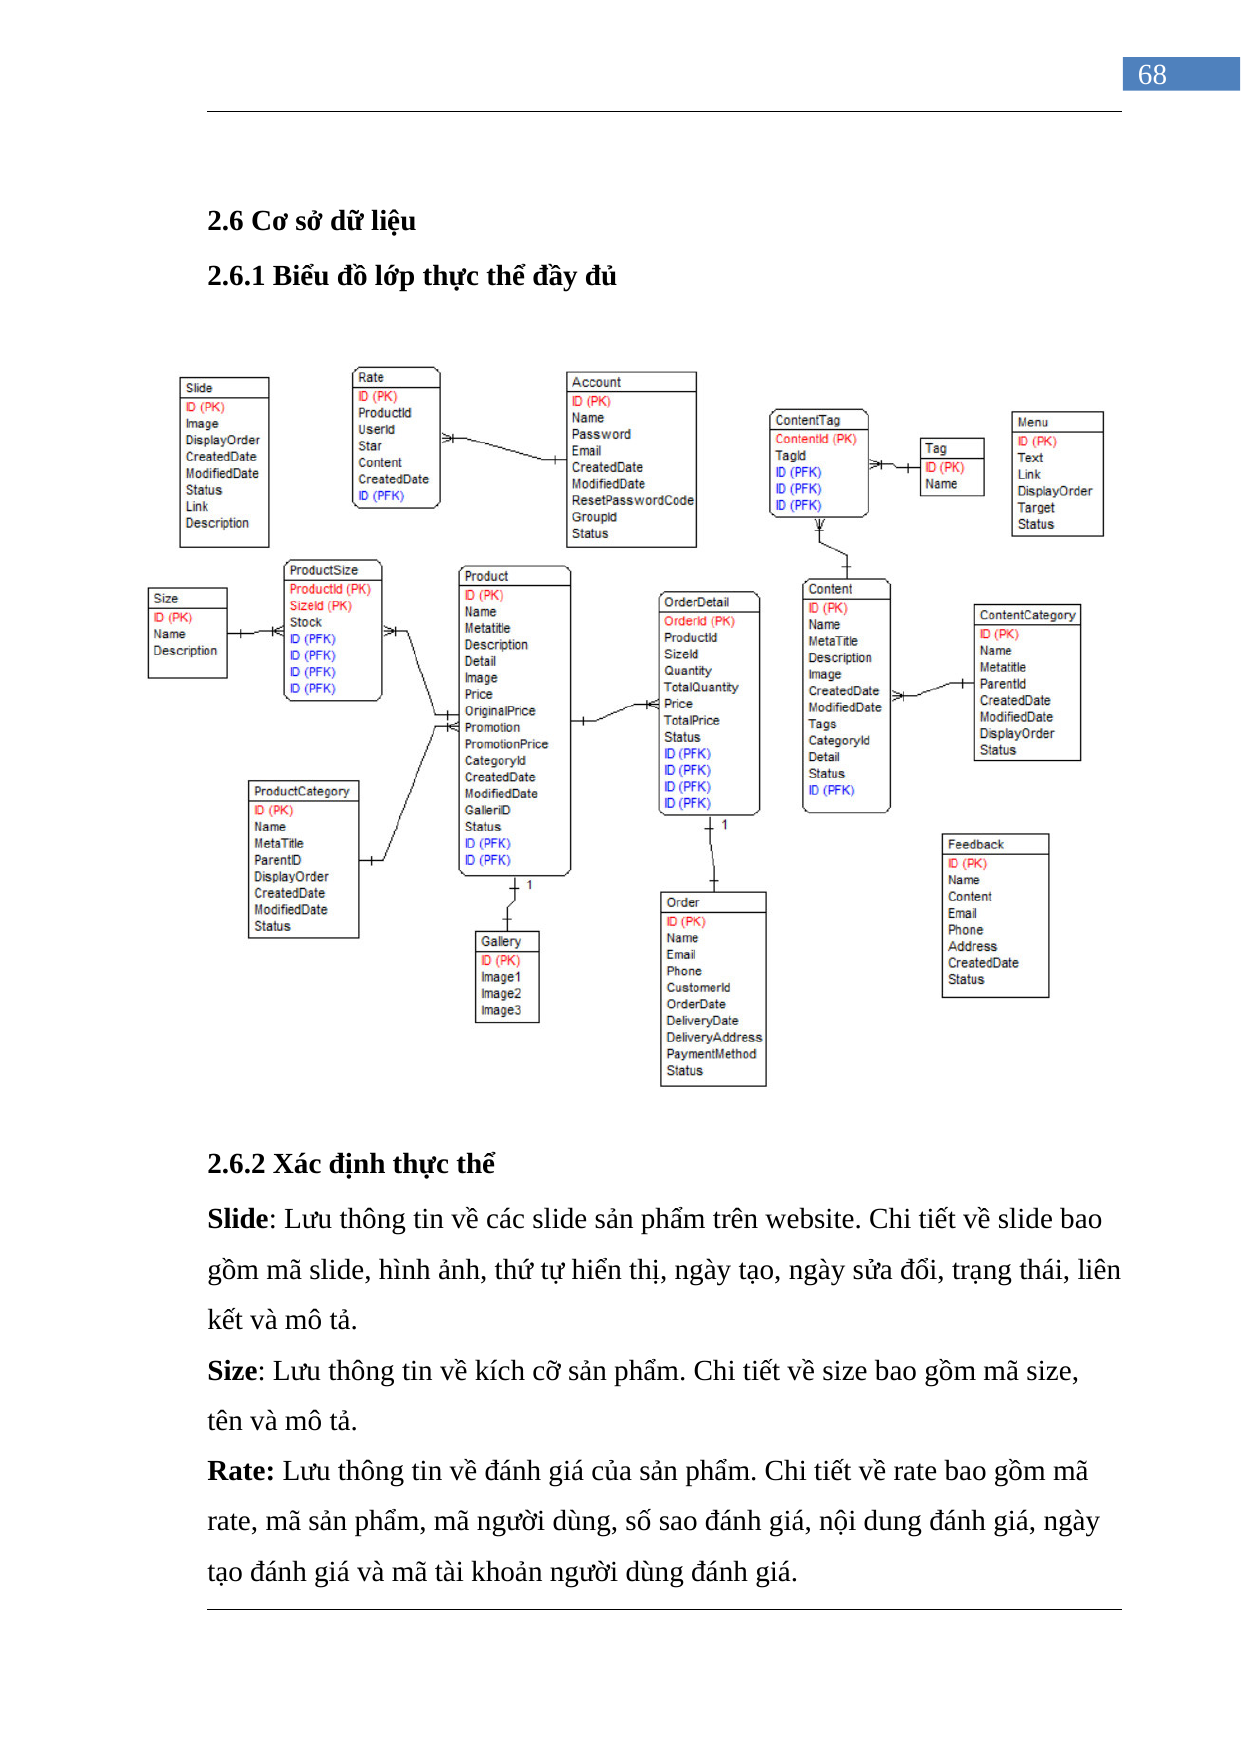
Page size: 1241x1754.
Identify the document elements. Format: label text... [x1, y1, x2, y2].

picture [137, 355, 1109, 1089]
text Slide: Lưu thông tin về các slide sản phẩm trên website. Chi tiết về slide bao gồm mã slide, hình ảnh, thứ tự hiển thị, ngày tạo, ngày sửa đổi, trạng thái, liên kết và mô tả. [207, 1202, 1122, 1336]
text 2.6.1 Biểu đồ lớp thực thể đầy đủ [207, 258, 1122, 292]
text 2.6 Cơ sở dữ liệu [207, 203, 1122, 236]
text Rate: Lưu thông tin về đánh giá của sản phẩm. Chi tiết về rate bao gồm mã rate, mã sản phẩm, mã người dùng, số sao đánh giá, nội dung đánh giá, ngày tạo đánh giá và mã tài khoản người dùng đánh giá. [207, 1453, 1122, 1587]
text Size: Lưu thông tin về kích cỡ sản phẩm. Chi tiết về size bao gồm mã size, tên và mô tả. [207, 1353, 1122, 1436]
